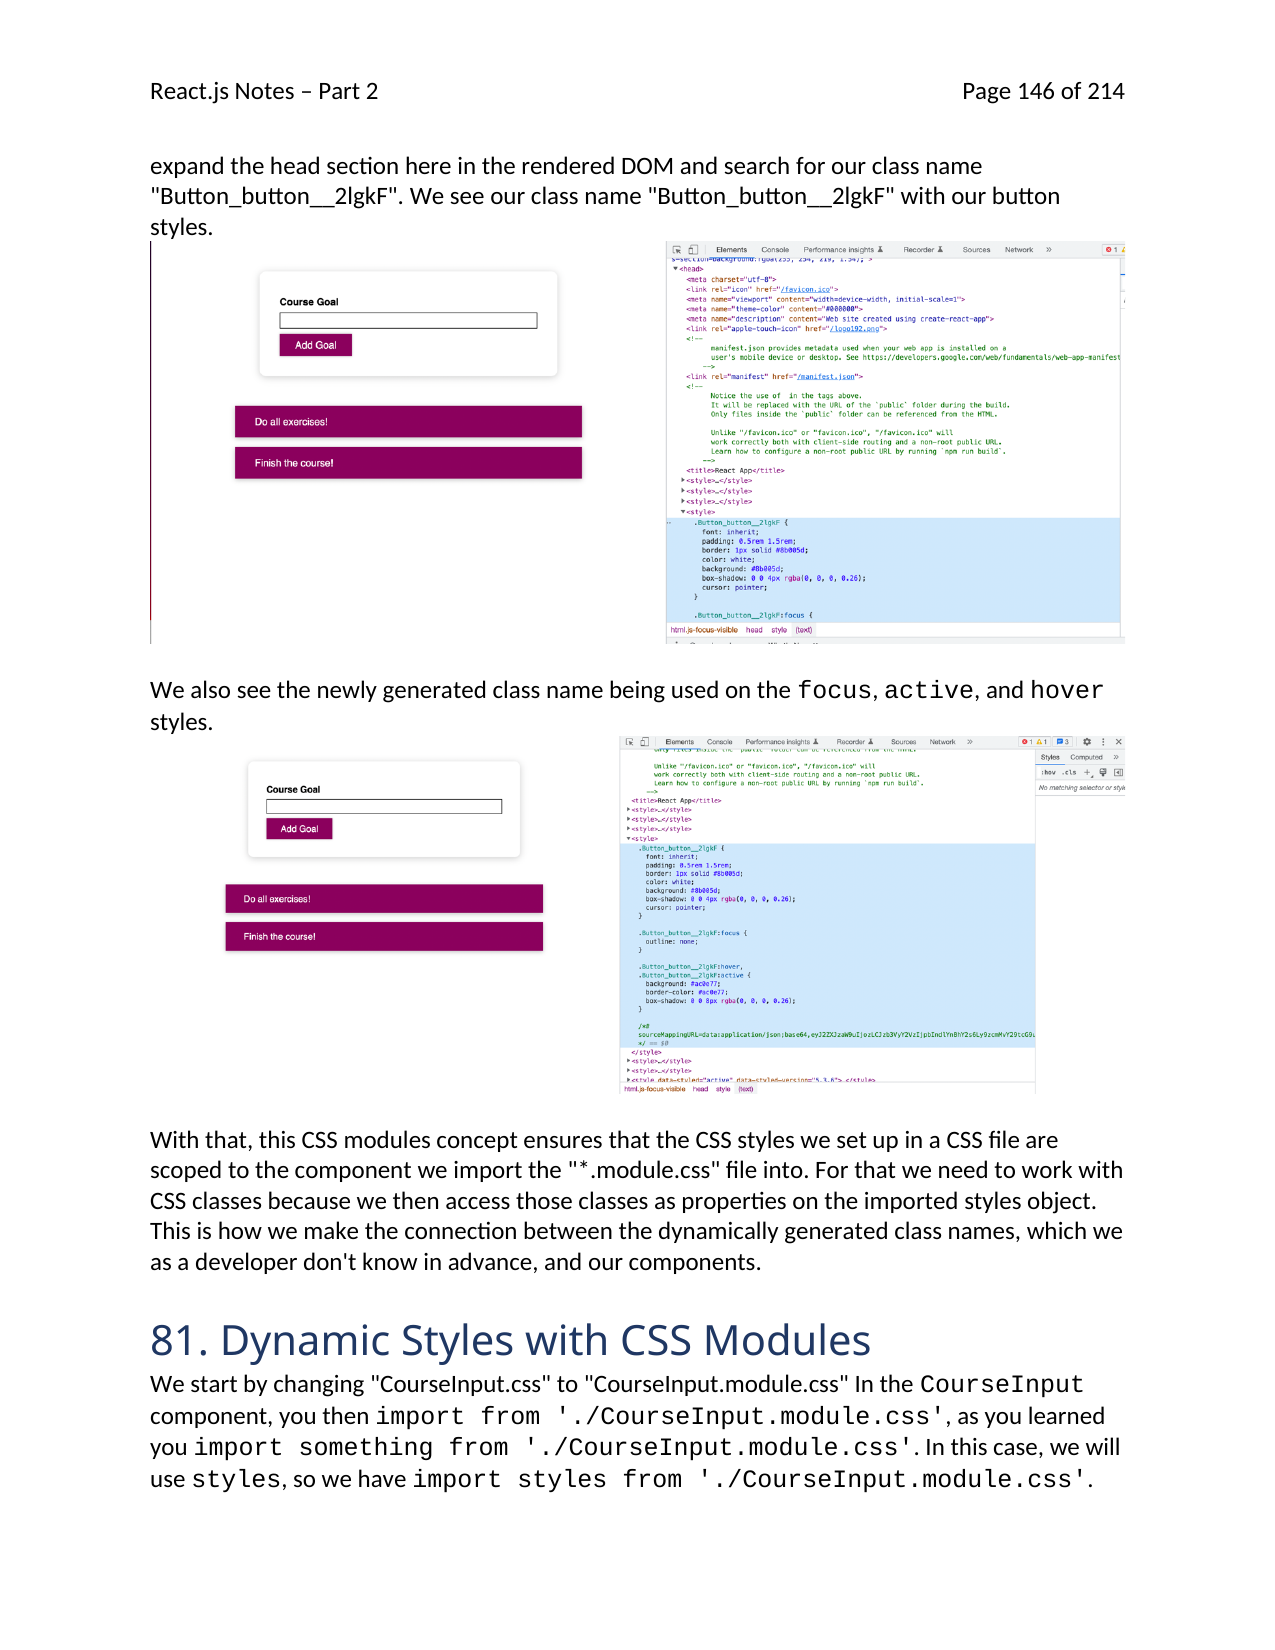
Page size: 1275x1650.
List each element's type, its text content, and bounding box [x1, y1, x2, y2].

picture [150, 241, 1125, 644]
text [150, 150, 1125, 241]
picture [150, 736, 1125, 1094]
subtitle 81. Dynamic Styles with CSS Modules [150, 1311, 1125, 1368]
text We also see the newly generated class name being used on the focus, active, and hover styles. [150, 674, 1125, 736]
text With that, this CSS modules concept ensures that the CSS styles we set up in a CSS file are scoped to the component we import the "*.module.css" file into. For that we need to work with CSS classes because we then access those classes as properties on the imported styles object. This is how we make the connection between the dynamically generated class names, which we as a developer don't know in advance, and our components. [150, 1124, 1125, 1277]
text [150, 1368, 1125, 1495]
